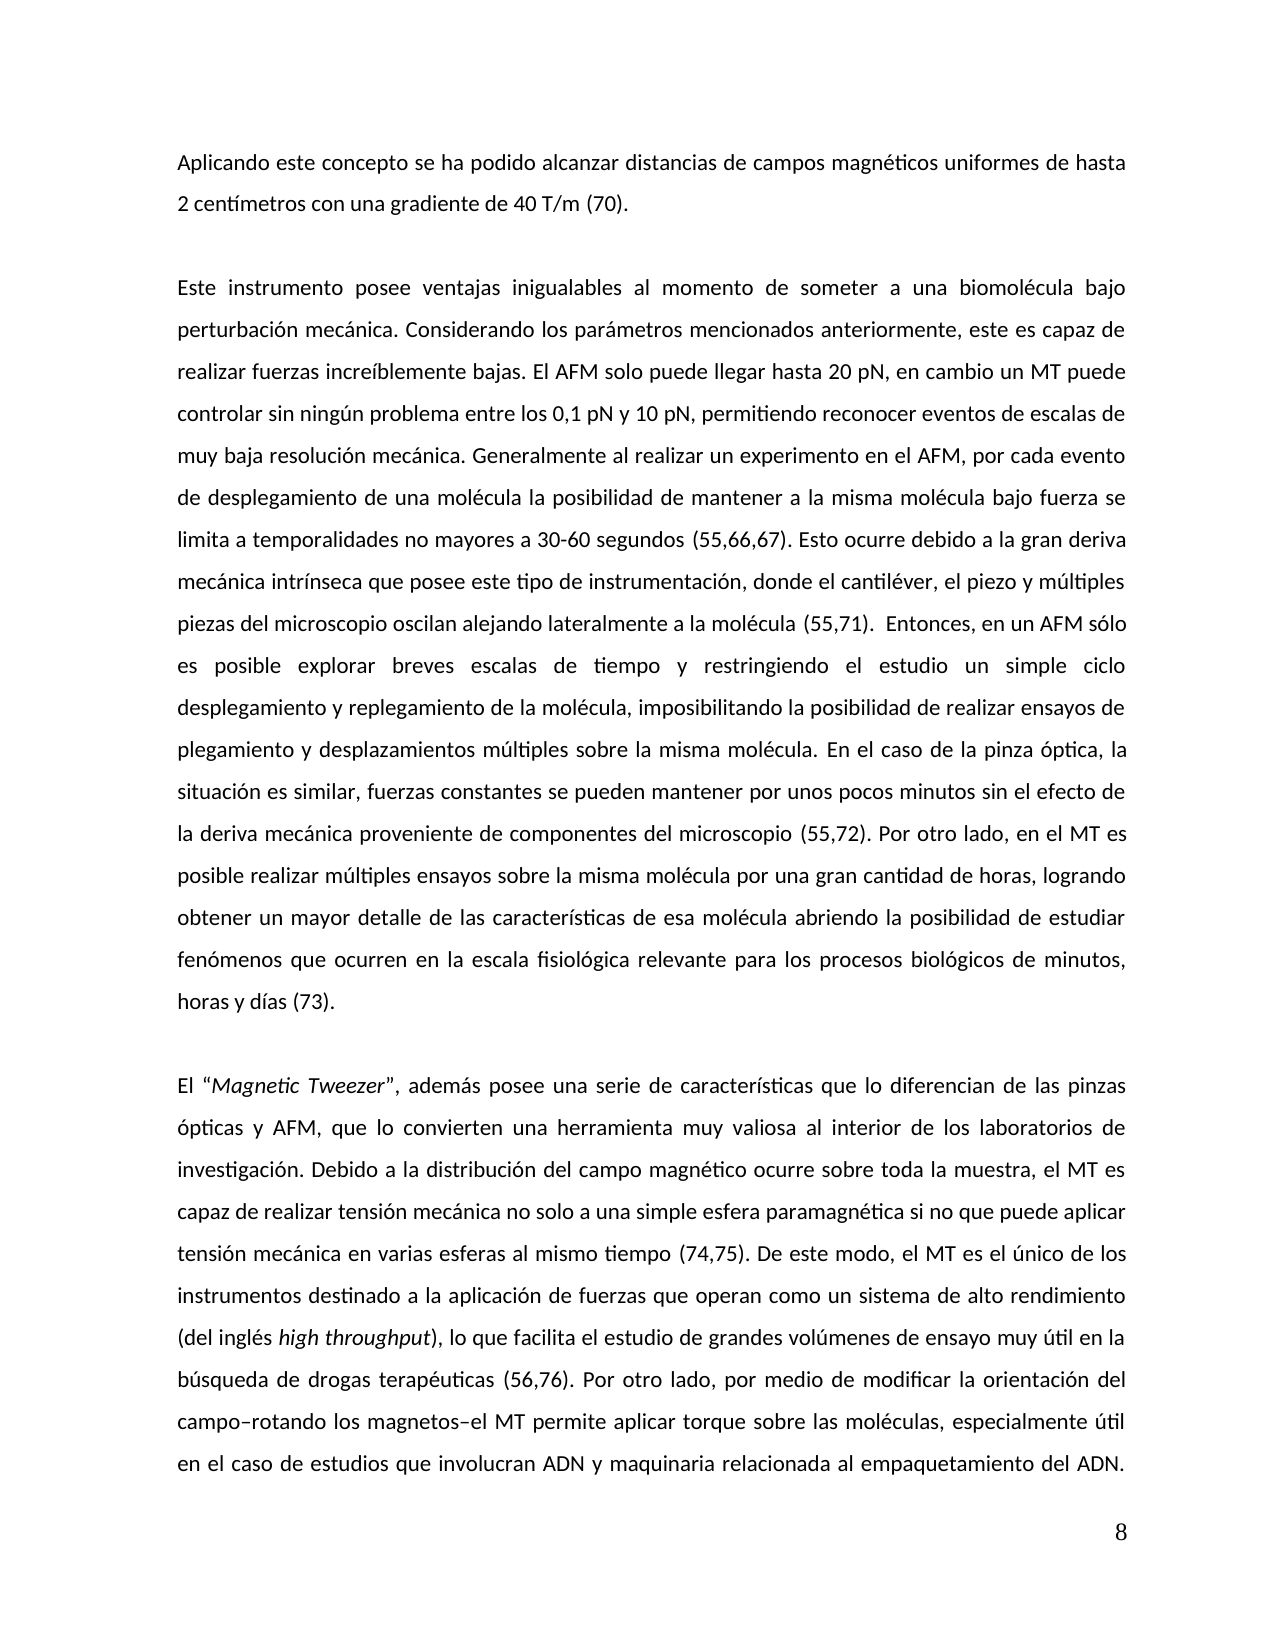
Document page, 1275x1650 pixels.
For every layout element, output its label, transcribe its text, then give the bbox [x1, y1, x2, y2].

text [177, 1071, 1127, 1477]
text Este instrumento posee ventajas inigualables al momento de someter a una biomolécula bajo perturbación mecánica. Considerando los parámetros mencionados anteriormente, este es capaz de realizar fuerzas increíblemente bajas. El AFM solo puede llegar hasta 20 pN, en cambio un MT puede controlar sin ningún problema entre los 0,1 pN y 10 pN, permitiendo reconocer eventos de escalas de muy baja resolución mecánica. Generalmente al realizar un experimento en el AFM, por cada evento de desplegamiento de una molécula la posibilidad de mantener a la misma molécula bajo fuerza se limita a temporalidades no mayores a 30-60 segundos (55,66,67). Esto ocurre debido a la gran deriva mecánica intrínseca que posee este tipo de instrumentación, donde el cantiléver, el piezo y múltiples piezas del microscopio oscilan alejando lateralmente a la molécula (55,71). Entonces, en un AFM sólo es posible explorar breves escalas de tiempo y restringiendo el estudio un simple ciclo desplegamiento y replegamiento de la molécula, imposibilitando la posibilidad de realizar ensayos de plegamiento y desplazamientos múltiples sobre la misma molécula. En el caso de la pinza óptica, la situación es similar, fuerzas constantes se pueden mantener por unos pocos minutos sin el efecto de la deriva mecánica proveniente de componentes del microscopio (55,72). Por otro lado, en el MT es posible realizar múltiples ensayos sobre la misma molécula por una gran cantidad de horas, logrando obtener un mayor detalle de las características de esa molécula abriendo la posibilidad de estudiar fenómenos que ocurren en la escala fisiológica relevante para los procesos biológicos de minutos, horas y días (73). [177, 273, 1127, 1015]
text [177, 148, 1127, 218]
